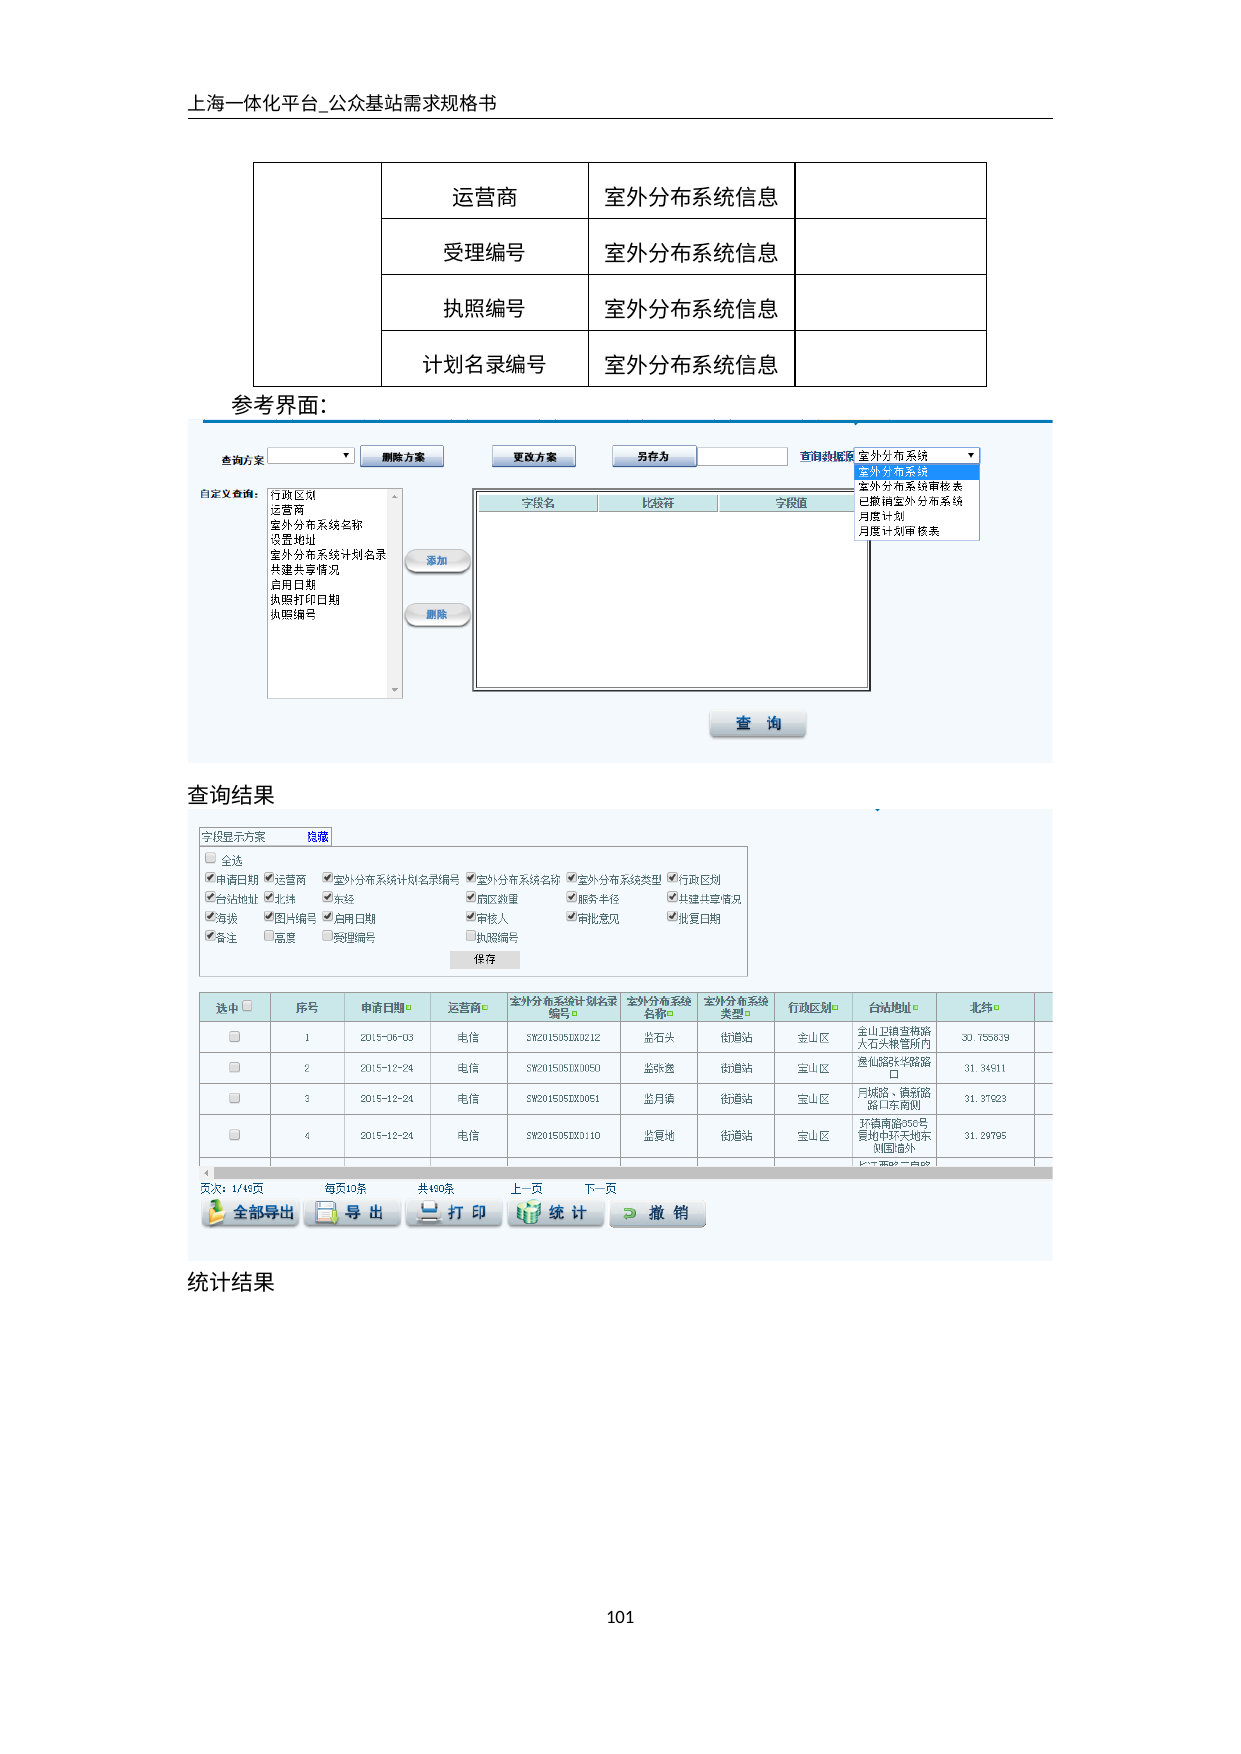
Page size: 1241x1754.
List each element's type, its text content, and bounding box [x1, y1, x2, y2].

table_cell 室外分布系统信息 [589, 331, 794, 386]
text 查询结果 [187, 777, 1053, 809]
table_cell 受理编号 [382, 219, 588, 274]
table_cell 室外分布系统信息 [589, 163, 794, 218]
table_cell [796, 219, 986, 274]
table_cell 室外分布系统信息 [589, 275, 794, 330]
table_cell 执照编号 [382, 275, 588, 330]
picture [187, 419, 1053, 763]
table_cell [796, 275, 986, 330]
table_cell [796, 331, 986, 386]
table_cell 运营商 [382, 163, 588, 218]
text 统计结果 [187, 1265, 1053, 1297]
table_cell 计划名录编号 [382, 331, 588, 386]
picture [187, 809, 1053, 1261]
table_cell [796, 163, 986, 218]
text 参考界面： [187, 387, 1053, 419]
table_cell 室外分布系统信息 [589, 219, 794, 274]
